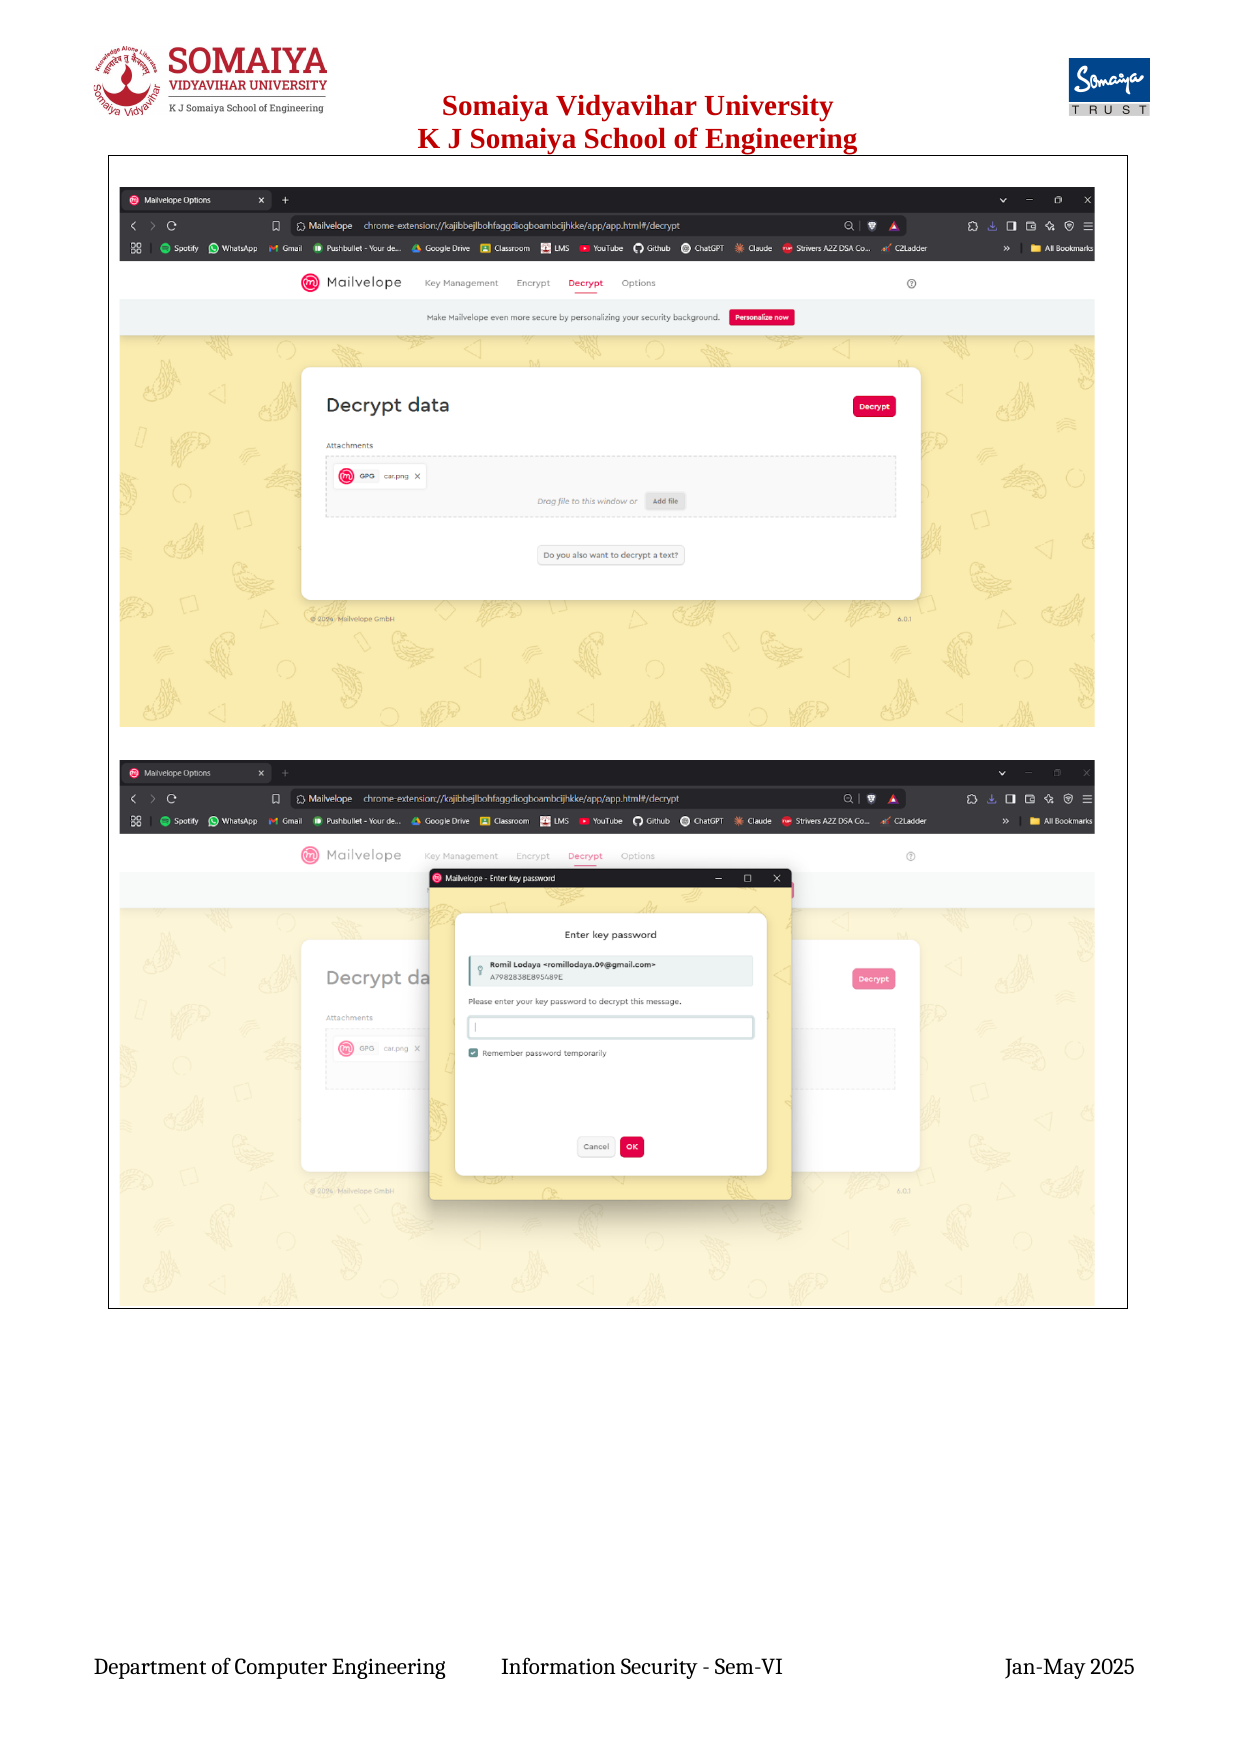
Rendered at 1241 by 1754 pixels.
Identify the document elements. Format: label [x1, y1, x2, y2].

picture [119, 187, 1095, 727]
picture [1068, 58, 1150, 116]
picture [119, 760, 1095, 1306]
picture [93, 46, 327, 116]
table_cell [109, 156, 1127, 1308]
